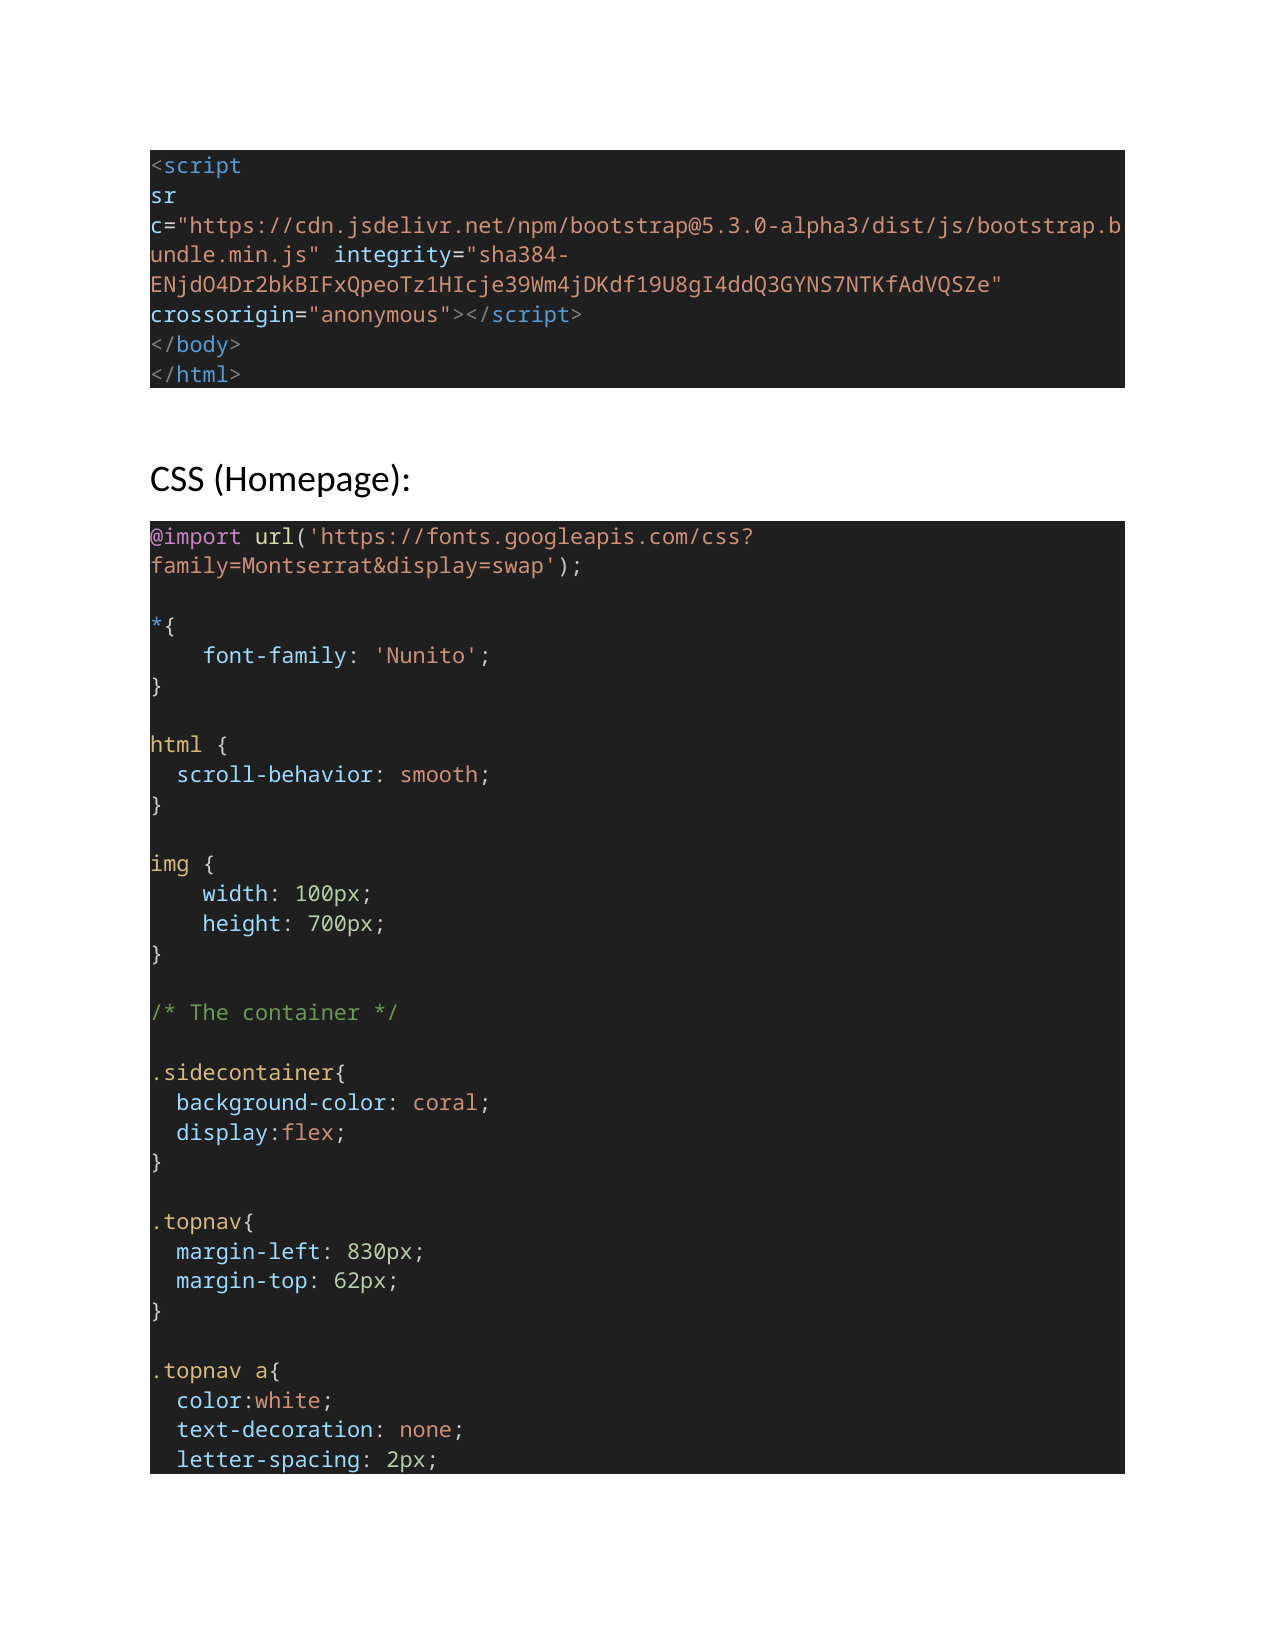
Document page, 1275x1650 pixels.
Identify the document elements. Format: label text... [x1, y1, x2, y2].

text } [150, 1146, 1125, 1176]
text scroll-behavior: smooth; [150, 759, 1125, 789]
text @import url('https://fonts.googleapis.com/css?family=Montserrat&display=swap'); [150, 521, 1125, 580]
text <script src="https://cdn.jsdelivr.net/npm/bootstrap@5.3.0-alpha3/dist/js/bootstrap.bundle.min.js" integrity="sha384-ENjdO4Dr2bkBIFxQpeoTz1HIcje39Wm4jDKdf19U8gI4ddQ3GYNS7NTKfAdVQSZe" crossorigin="anonymous"></script> [150, 150, 1125, 329]
text display:flex; [150, 1116, 1125, 1146]
text font-family: 'Nunito'; [150, 640, 1125, 669]
text margin-left: 830px; [150, 1236, 1125, 1265]
text background-color: coral; [150, 1087, 1125, 1116]
text /* The container */ [150, 997, 1125, 1027]
text } [150, 938, 1125, 967]
text </body> [150, 329, 1125, 358]
text color:white; [150, 1384, 1125, 1414]
text .topnav{ [150, 1206, 1125, 1236]
text html { [150, 729, 1125, 759]
text CSS (Homepage): [150, 454, 1125, 500]
text .topnav a{ [150, 1355, 1125, 1384]
text height: 700px; [150, 908, 1125, 938]
text .sidecontainer{ [150, 1057, 1125, 1087]
text width: 100px; [150, 878, 1125, 908]
text letter-spacing: 2px; [150, 1444, 1125, 1474]
text } [150, 669, 1125, 699]
text text-decoration: none; [150, 1414, 1125, 1444]
text </html> [150, 358, 1125, 388]
text *{ [150, 610, 1125, 640]
text } [150, 789, 1125, 818]
text img { [150, 848, 1125, 878]
text } [150, 1295, 1125, 1325]
text margin-top: 62px; [150, 1265, 1125, 1295]
